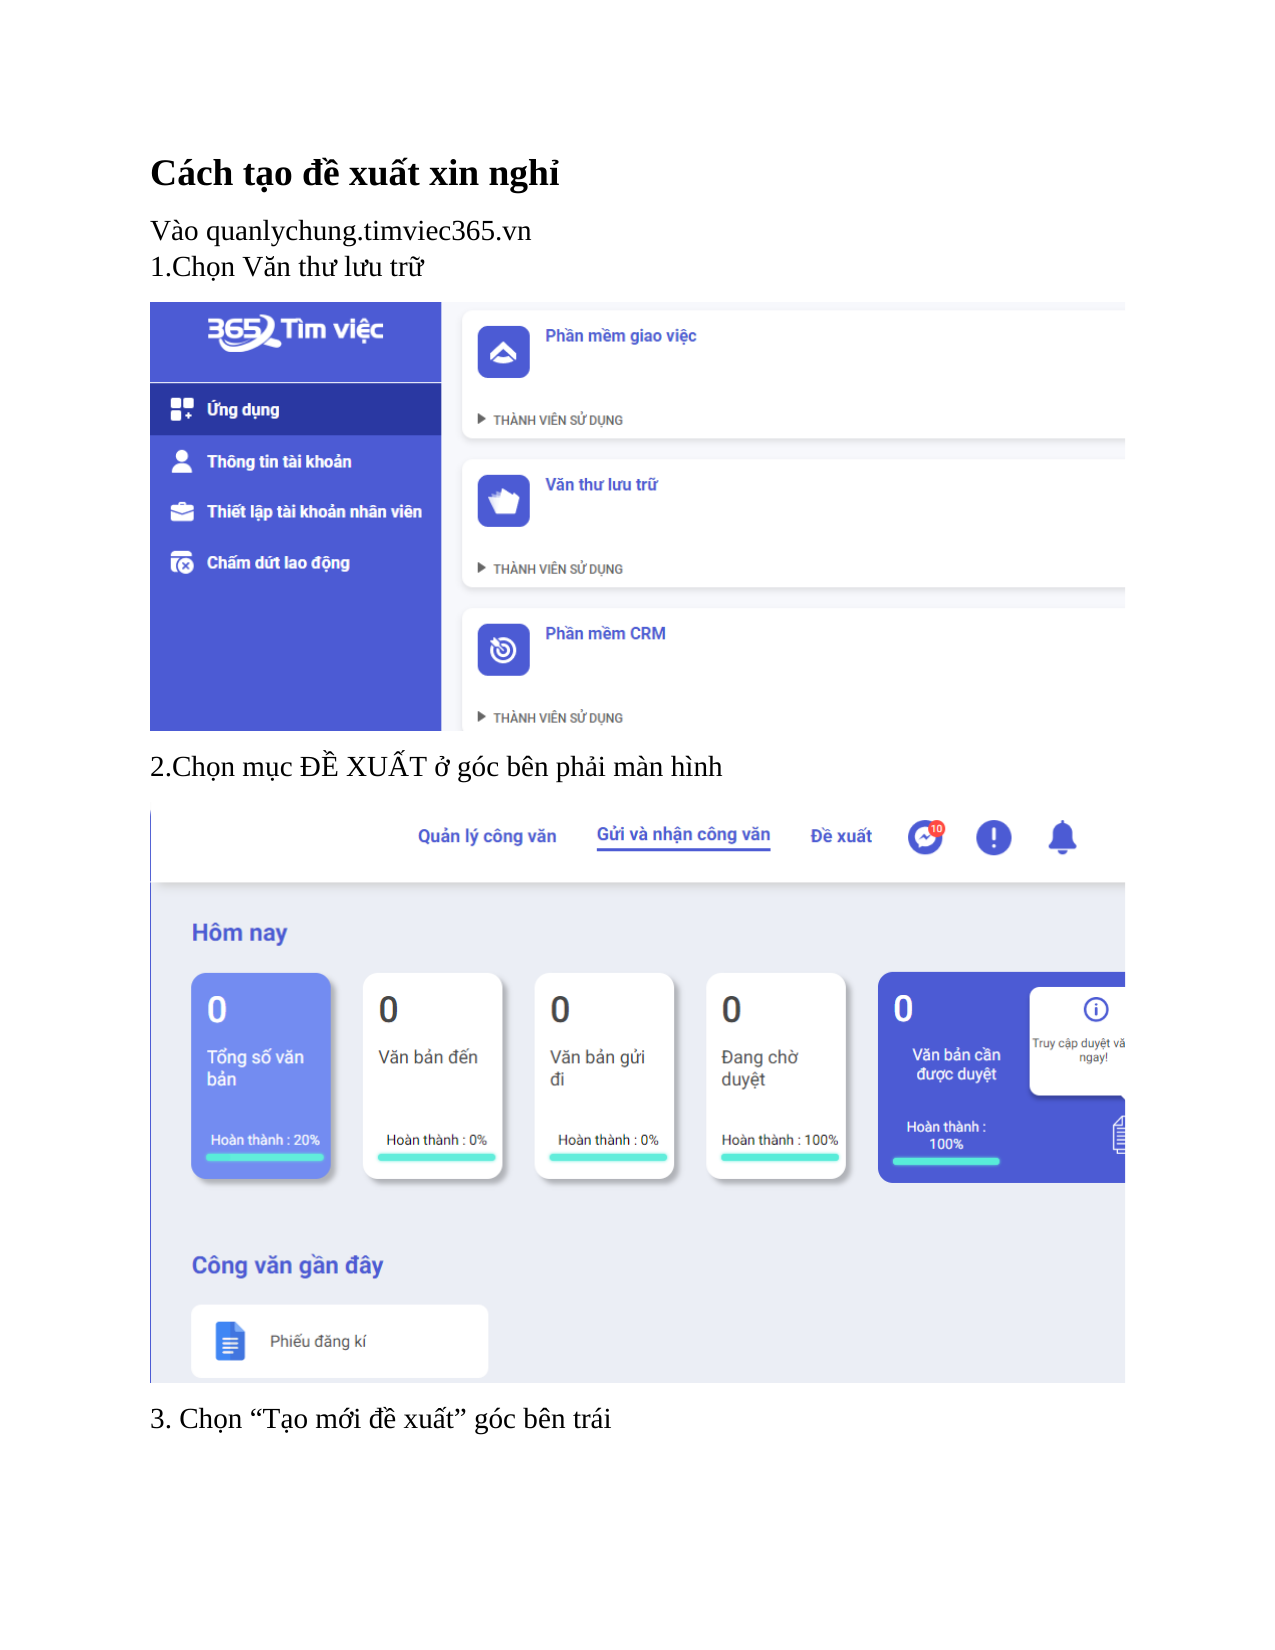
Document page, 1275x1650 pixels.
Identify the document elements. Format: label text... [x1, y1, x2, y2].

text Cách tạo đề xuất xin nghỉ [150, 150, 1125, 193]
text 3. Chọn “Tạo mới đề xuất” góc bên trái [150, 1402, 1125, 1435]
picture [150, 302, 1125, 731]
picture [150, 802, 1125, 1383]
text 2.Chọn mục ĐỀ XUẤT ở góc bên phải màn hình [150, 749, 1125, 783]
text Vào quanlychung.timviec365.vn 1.Chọn Văn thư lưu trữ [150, 213, 1125, 283]
